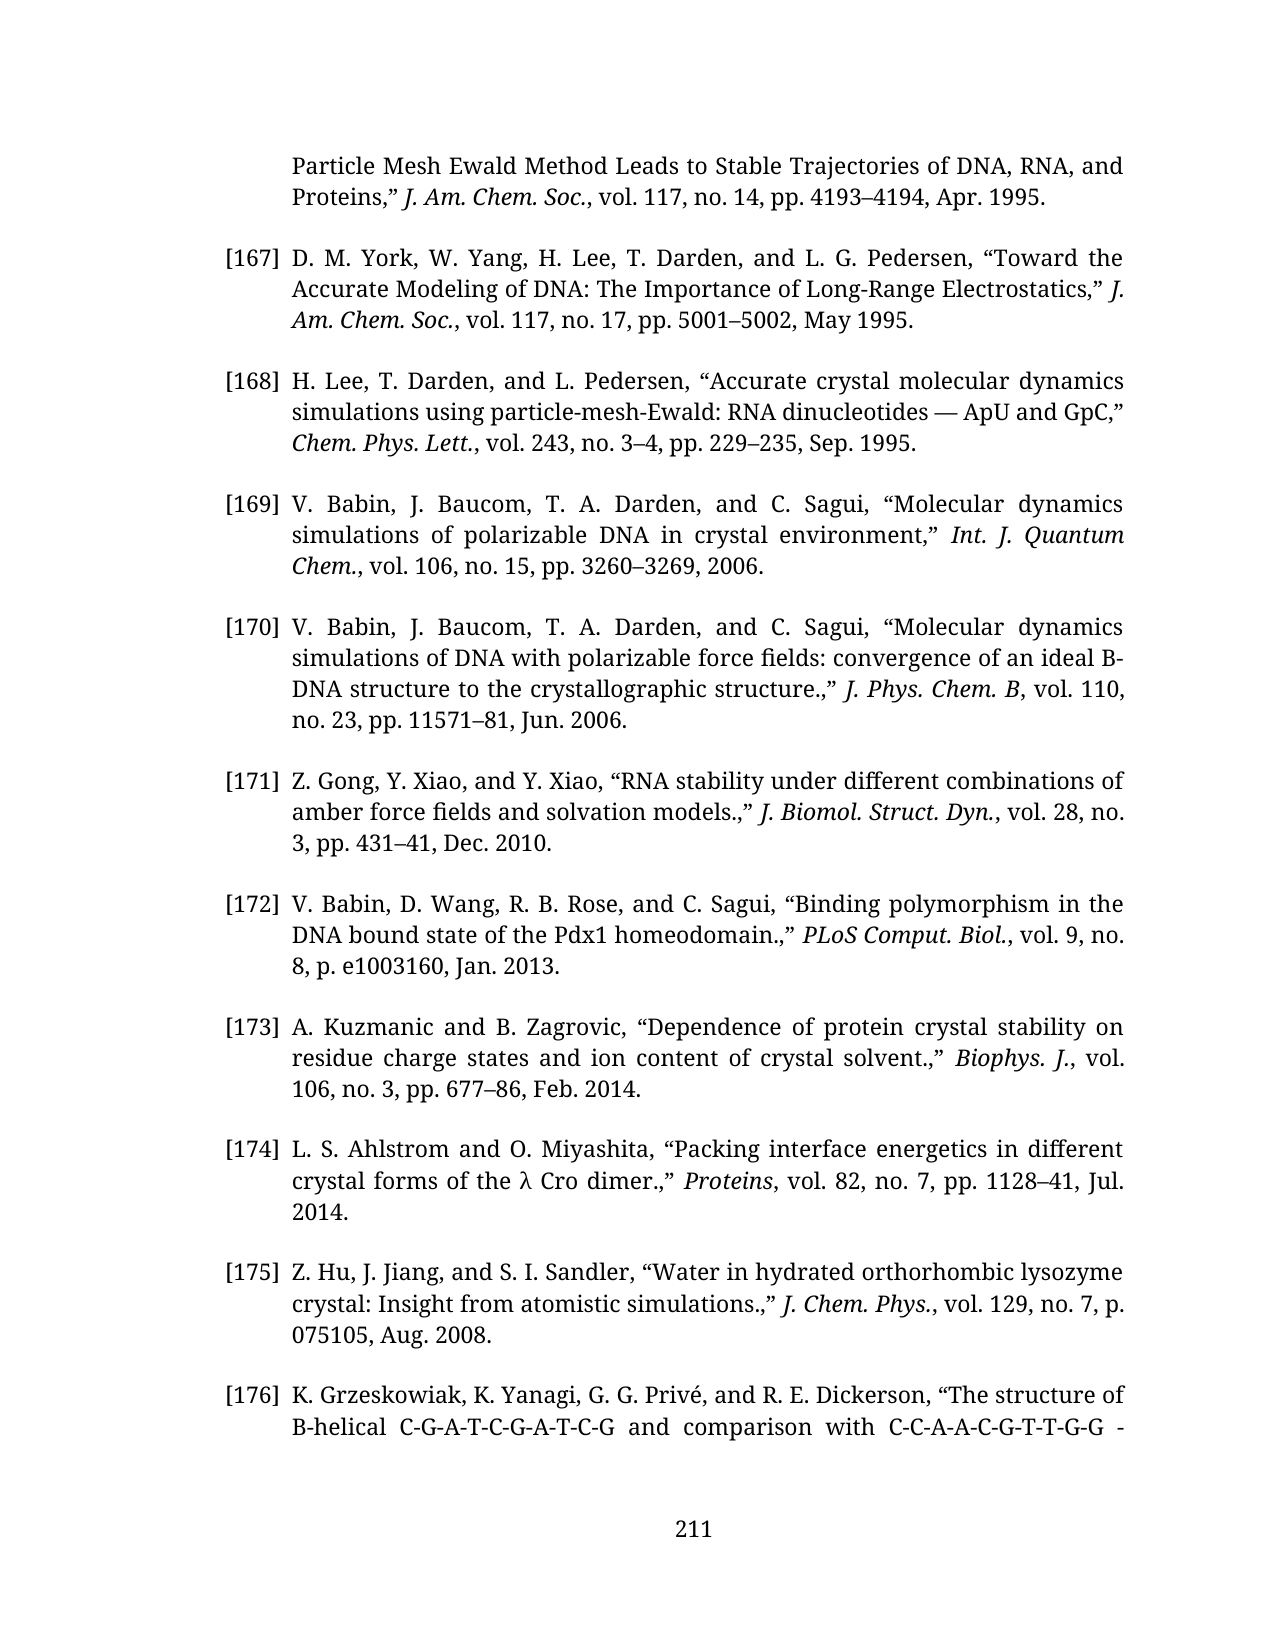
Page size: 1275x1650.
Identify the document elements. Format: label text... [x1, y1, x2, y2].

text [169] V. Babin, J. Baucom, T. A. Darden, and C. Sagui, “Molecular dynamics simulations of polarizable DNA in crystal environment,” Int. J. Quantum Chem., vol. 106, no. 15, pp. 3260–3269, 2006. [225, 487, 1125, 581]
text [174] L. S. Ahlstrom and O. Miyashita, “Packing interface energetics in different crystal forms of the λ Cro dimer.,” Proteins, vol. 82, no. 7, pp. 1128–41, Jul. 2014. [225, 1133, 1125, 1227]
text [170] V. Babin, J. Baucom, T. A. Darden, and C. Sagui, “Molecular dynamics simulations of DNA with polarizable force fields: convergence of an ideal B-DNA structure to the crystallographic structure.,” J. Phys. Chem. B, vol. 110, no. 23, pp. 11571–81, Jun. 2006. [225, 610, 1125, 735]
text [173] A. Kuzmanic and B. Zagrovic, “Dependence of protein crystal stability on residue charge states and ion content of crystal solvent.,” Biophys. J., vol. 106, no. 3, pp. 677–86, Feb. 2014. [225, 1010, 1125, 1104]
text [168] H. Lee, T. Darden, and L. Pedersen, “Accurate crystal molecular dynamics simulations using particle-mesh-Ewald: RNA dinucleotides — ApU and GpC,” Chem. Phys. Lett., vol. 243, no. 3–4, pp. 229–235, Sep. 1995. [225, 364, 1125, 458]
text [175] Z. Hu, J. Jiang, and S. I. Sandler, “Water in hydrated orthorhombic lysozyme crystal: Insight from atomistic simulations.,” J. Chem. Phys., vol. 129, no. 7, p. 075105, Aug. 2008. [225, 1256, 1125, 1350]
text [225, 1379, 1125, 1442]
text [167] D. M. York, W. Yang, H. Lee, T. Darden, and L. G. Pedersen, “Toward the Accurate Modeling of DNA: The Importance of Long-Range Electrostatics,” J. Am. Chem. Soc., vol. 117, no. 17, pp. 5001–5002, May 1995. [225, 242, 1125, 335]
text [171] Z. Gong, Y. Xiao, and Y. Xiao, “RNA stability under different combinations of amber force fields and solvation models.,” J. Biomol. Struct. Dyn., vol. 28, no. 3, pp. 431–41, Dec. 2010. [225, 764, 1125, 858]
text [225, 150, 1125, 212]
text [172] V. Babin, D. Wang, R. B. Rose, and C. Sagui, “Binding polymorphism in the DNA bound state of the Pdx1 homeodomain.,” PLoS Comput. Biol., vol. 9, no. 8, p. e1003160, Jan. 2013. [225, 887, 1125, 981]
